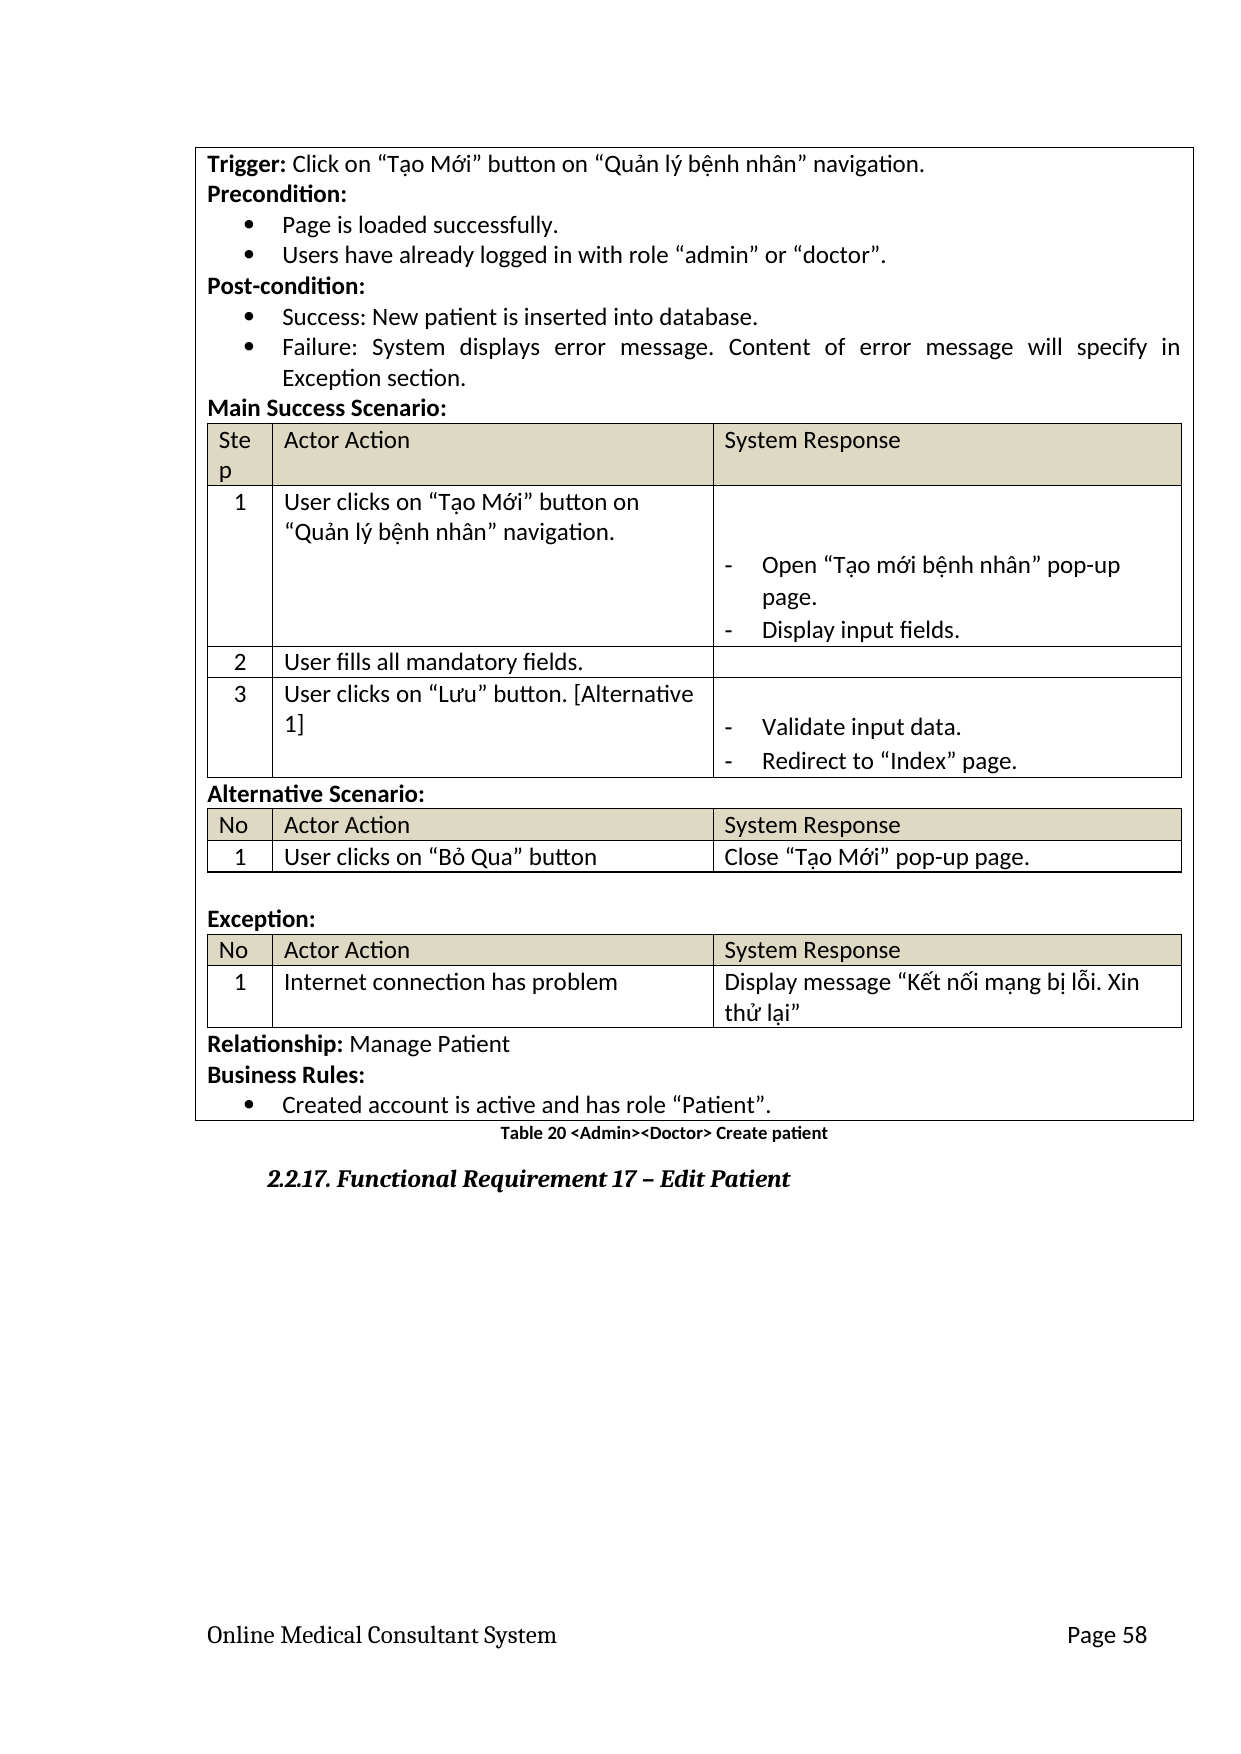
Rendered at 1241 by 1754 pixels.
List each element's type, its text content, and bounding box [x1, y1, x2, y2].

subtitle Functional Requirement 17 – Edit Patient [267, 1164, 1122, 1193]
text Table 20 <Admin><Doctor> Create patient [207, 1121, 1122, 1144]
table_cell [196, 148, 1193, 1120]
